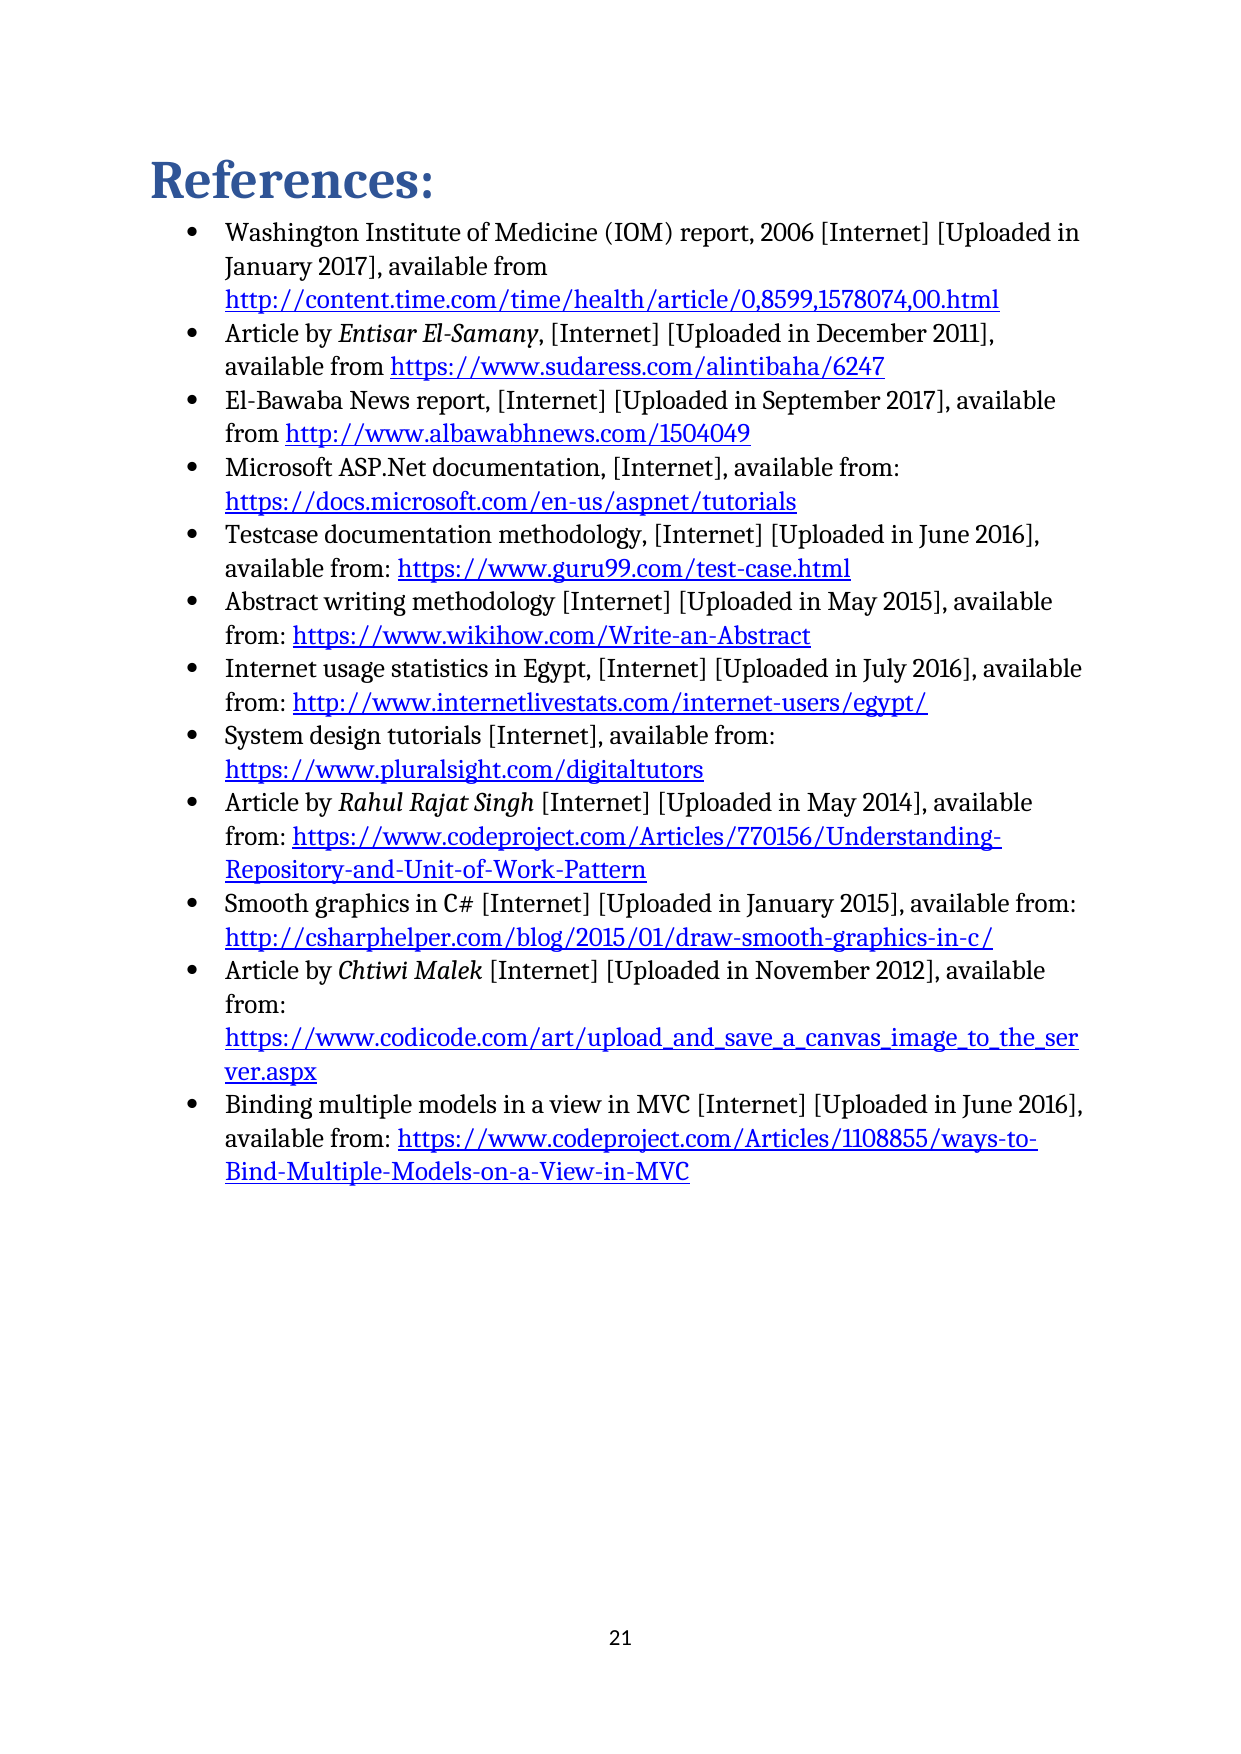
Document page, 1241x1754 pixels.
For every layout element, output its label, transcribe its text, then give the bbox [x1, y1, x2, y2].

list Article by Entisar El-Samany, [Internet] [Uploaded in December 2011], available from https://www.sudaress.com/alintibaha/6247 [187, 318, 1090, 382]
subtitle References: [150, 150, 1090, 212]
list Microsoft ASP.Net documentation, [Internet], available from: https://docs.microsoft.com/en-us/aspnet/tutorials [187, 452, 1090, 517]
list Testcase documentation methodology, [Internet] [Uploaded in June 2016], available from: https://www.guru99.com/test-case.html [187, 519, 1090, 584]
list Internet usage statistics in Egypt, [Internet] [Uploaded in July 2016], available from: http://www.internetlivestats.com/internet-users/egypt/ [187, 653, 1090, 718]
list El-Bawaba News report, [Internet] [Uploaded in September 2017], available from http://www.albawabhnews.com/1504049 [187, 385, 1090, 449]
list Article by Rahul Rajat Singh [Internet] [Uploaded in May 2014], available from: https://www.codeproject.com/Articles/770156/Understanding-Repository-and-Unit-of-Work-Pattern [187, 787, 1090, 886]
list Binding multiple models in a view in MVC [Internet] [Uploaded in June 2016], available from: https://www.codeproject.com/Articles/1108855/ways-to-Bind-Multiple-Models-on-a-View-in-MVC [187, 1089, 1090, 1187]
list Smooth graphics in C# [Internet] [Uploaded in January 2015], available from: http://csharphelper.com/blog/2015/01/draw-smooth-graphics-in-c/ [187, 888, 1090, 953]
list Abstract writing methodology [Internet] [Uploaded in May 2015], available from: https://www.wikihow.com/Write-an-Abstract [187, 586, 1090, 651]
list Article by Chtiwi Malek [Internet] [Uploaded in November 2012], available from: https://www.codicode.com/art/upload_and_save_a_canvas_image_to_the_server.aspx [187, 955, 1090, 1087]
list System design tutorials [Internet], available from: https://www.pluralsight.com/digitaltutors [187, 720, 1090, 785]
list Washington Institute of Medicine (IOM) report, 2006 [Internet] [Uploaded in January 2017], available from http://content.time.com/time/health/article/0,8599,1578074,00.html [187, 217, 1090, 315]
